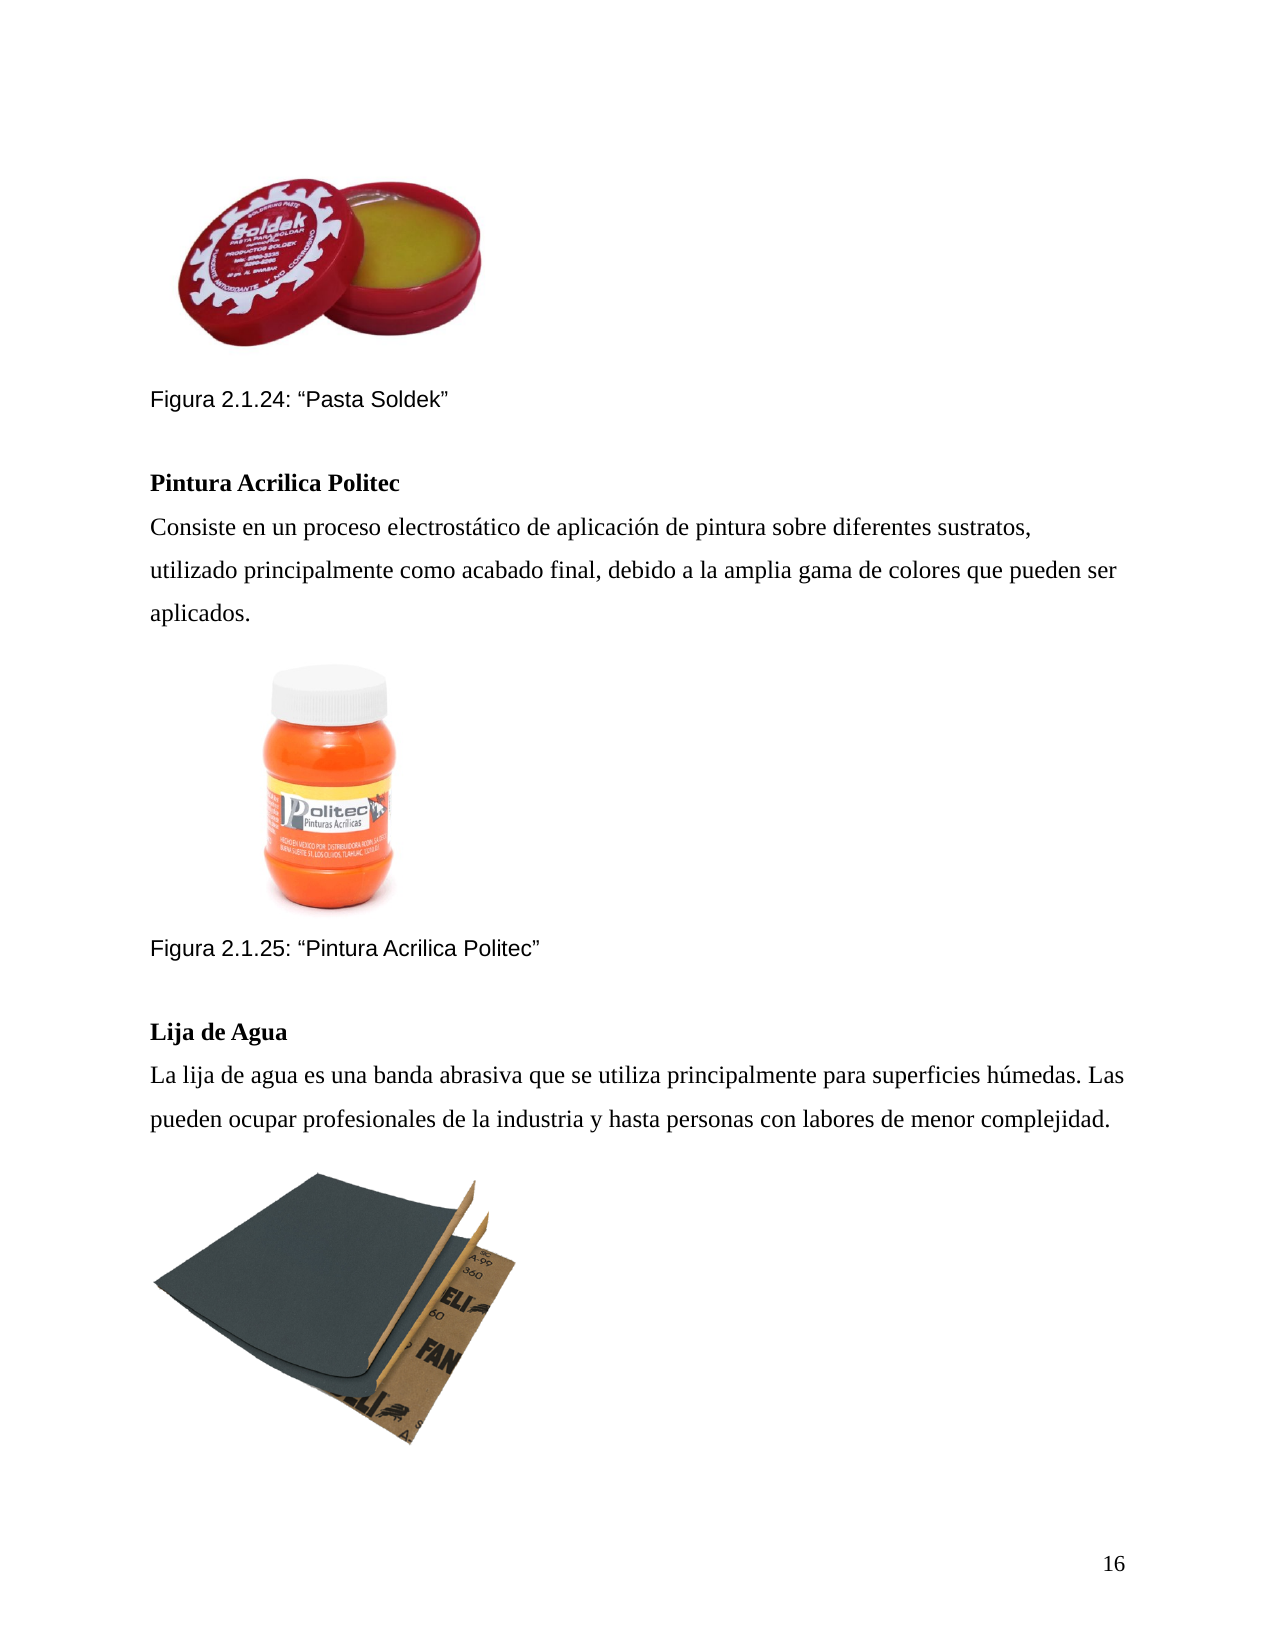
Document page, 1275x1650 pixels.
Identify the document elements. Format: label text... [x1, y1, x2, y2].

text Lija de Agua [150, 1017, 1125, 1046]
picture [150, 150, 519, 372]
text La lija de agua es una banda abrasiva que se utiliza principalmente para superficies húmedas. Las pueden ocupar profesionales de la industria y hasta personas con labores de menor complejidad. [150, 1061, 1125, 1132]
text Figura 2.1.25: “Pintura Acrilica Politec” [150, 935, 1125, 961]
picture [150, 641, 504, 921]
text Figura 2.1.24: “Pasta Soldek” [150, 386, 1125, 412]
text Consiste en un proceso electrostático de aplicación de pintura sobre diferentes sustratos, utilizado principalmente como acabado final, debido a la amplia gama de colores que pueden ser aplicados. [150, 512, 1125, 627]
picture [150, 1146, 529, 1468]
text Pintura Acrilica Politec [150, 468, 1125, 497]
